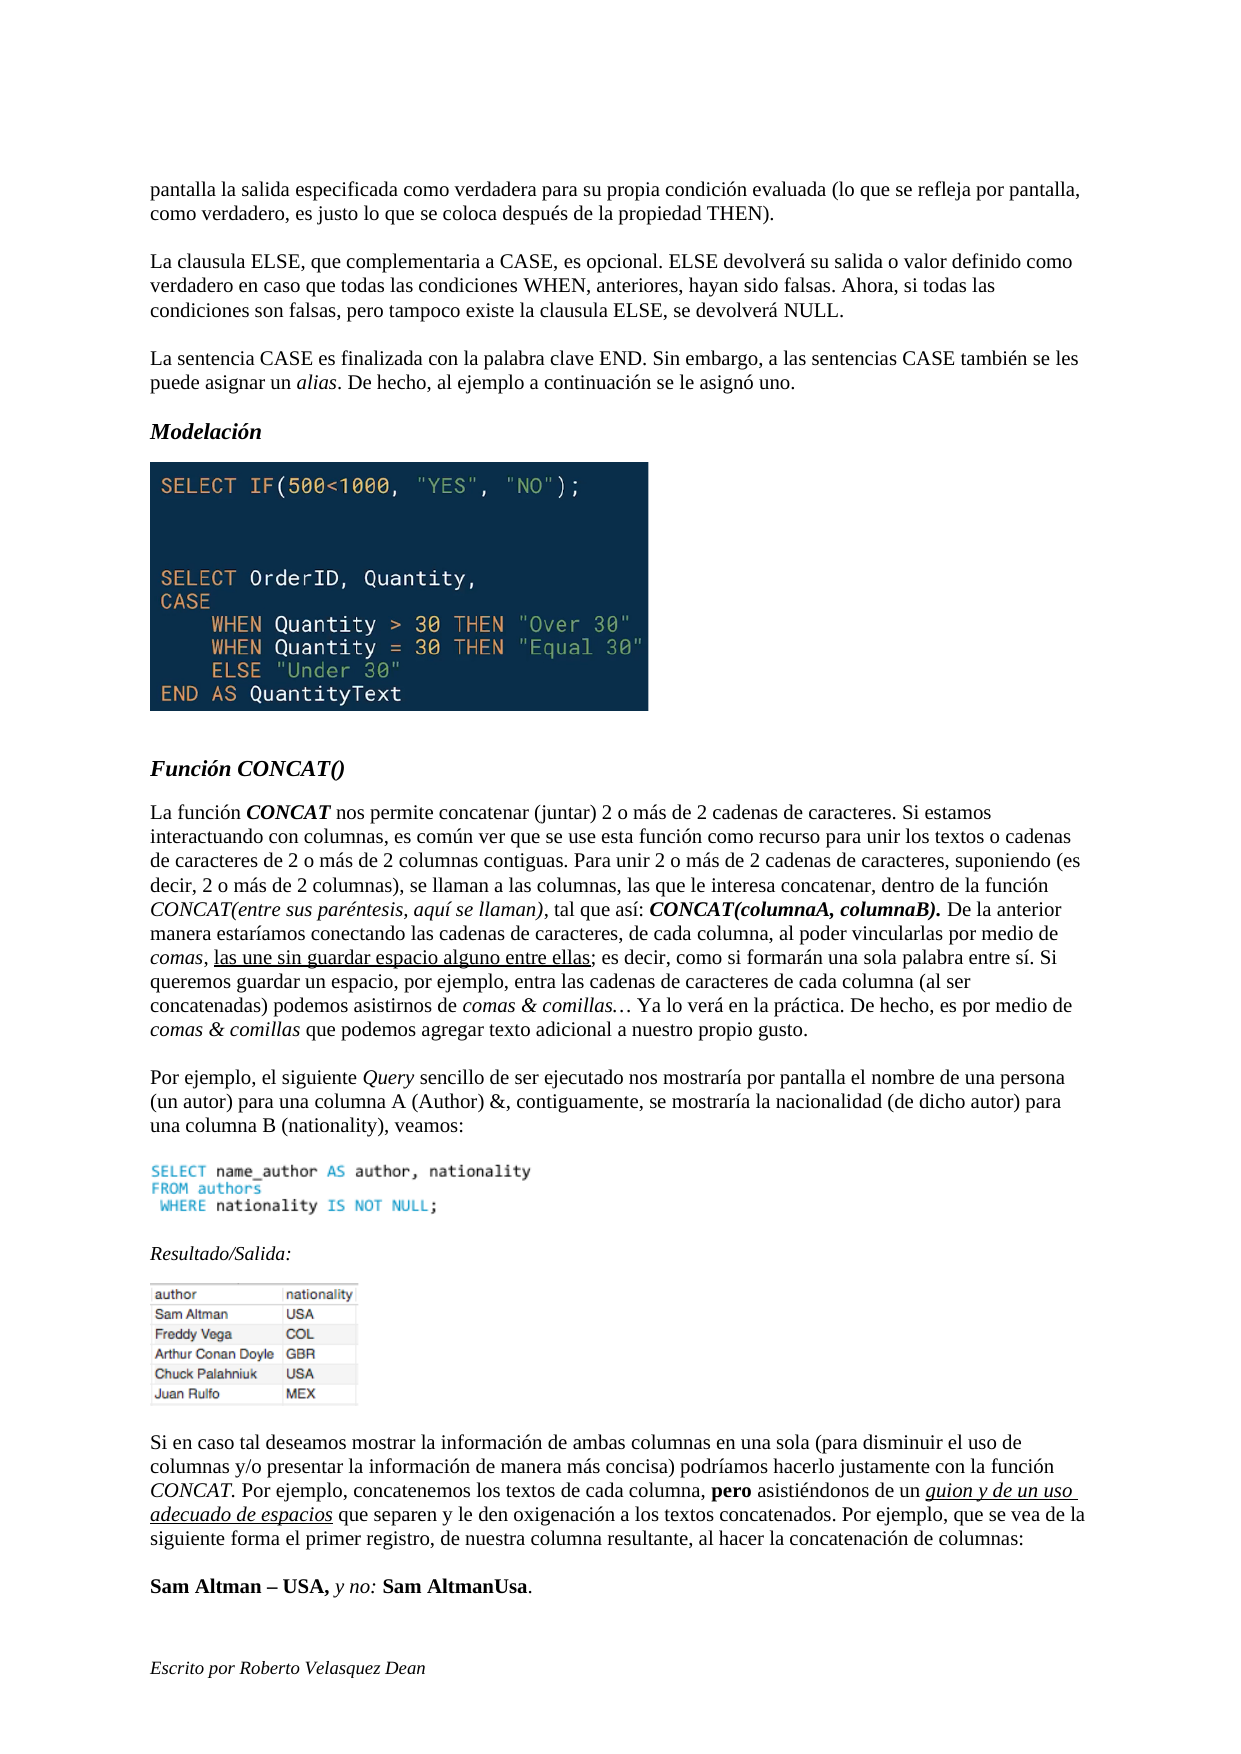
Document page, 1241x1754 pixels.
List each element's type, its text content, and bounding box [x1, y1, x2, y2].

picture [150, 1161, 534, 1219]
picture [150, 462, 649, 711]
text Si en caso tal deseamos mostrar la información de ambas columnas en una sola (para disminuir el uso de columnas y/o presentar la información de manera más concisa) podríamos hacerlo justamente con la función CONCAT. Por ejemplo, concatenemos los textos de cada columna, pero asistiéndonos de un guion y de un uso adecuado de espacios que separen y le den oxigenación a los textos concatenados. Por ejemplo, que se vea de la siguiente forma el primer registro, de nuestra columna resultante, al hacer la concatenación de columnas: [150, 1430, 1090, 1550]
text Modelación [150, 418, 1090, 444]
picture [150, 1283, 359, 1406]
text La sentencia CASE es finalizada con la palabra clave END. Sin embargo, a las sentencias CASE también se les puede asignar un alias. De hecho, al ejemplo a continuación se le asignó uno. [150, 346, 1090, 394]
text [150, 177, 1090, 225]
text La función CONCAT nos permite concatenar (juntar) 2 o más de 2 cadenas de caracteres. Si estamos interactuando con columnas, es común ver que se use esta función como recurso para unir los textos o cadenas de caracteres de 2 o más de 2 columnas contiguas. Para unir 2 o más de 2 cadenas de caracteres, suponiendo (es decir, 2 o más de 2 columnas), se llaman a las columnas, las que le interesa concatenar, dentro de la función CONCAT(entre sus paréntesis, aquí se llaman), tal que así: CONCAT(columnaA, columnaB). De la anterior manera estaríamos conectando las cadenas de caracteres, de cada columna, al poder vincularlas por medio de comas, las une sin guardar espacio alguno entre ellas; es decir, como si formarán una sola palabra entre sí. Si queremos guardar un espacio, por ejemplo, entra las cadenas de caracteres de cada columna (al ser concatenadas) podemos asistirnos de comas & comillas… Ya lo verá en la práctica. De hecho, es por medio de comas & comillas que podemos agregar texto adicional a nuestro propio gusto. [150, 800, 1090, 1041]
text Sam Altman – USA, y no: Sam AltmanUsa. [150, 1574, 1090, 1598]
text Función CONCAT() [150, 729, 1090, 782]
text Por ejemplo, el siguiente Query sencillo de ser ejecutado nos mostraría por pantalla el nombre de una persona (un autor) para una columna A (Author) &, contiguamente, se mostraría la nacionalidad (de dicho autor) para una columna B (nationality), veamos: [150, 1065, 1090, 1137]
text La clausula ELSE, que complementaria a CASE, es opcional. ELSE devolverá su salida o valor definido como verdadero en caso que todas las condiciones WHEN, anteriores, hayan sido falsas. Ahora, si todas las condiciones son falsas, pero tampoco existe la clausula ELSE, se devolverá NULL. [150, 249, 1090, 322]
text Resultado/Salida: [150, 1242, 1090, 1265]
